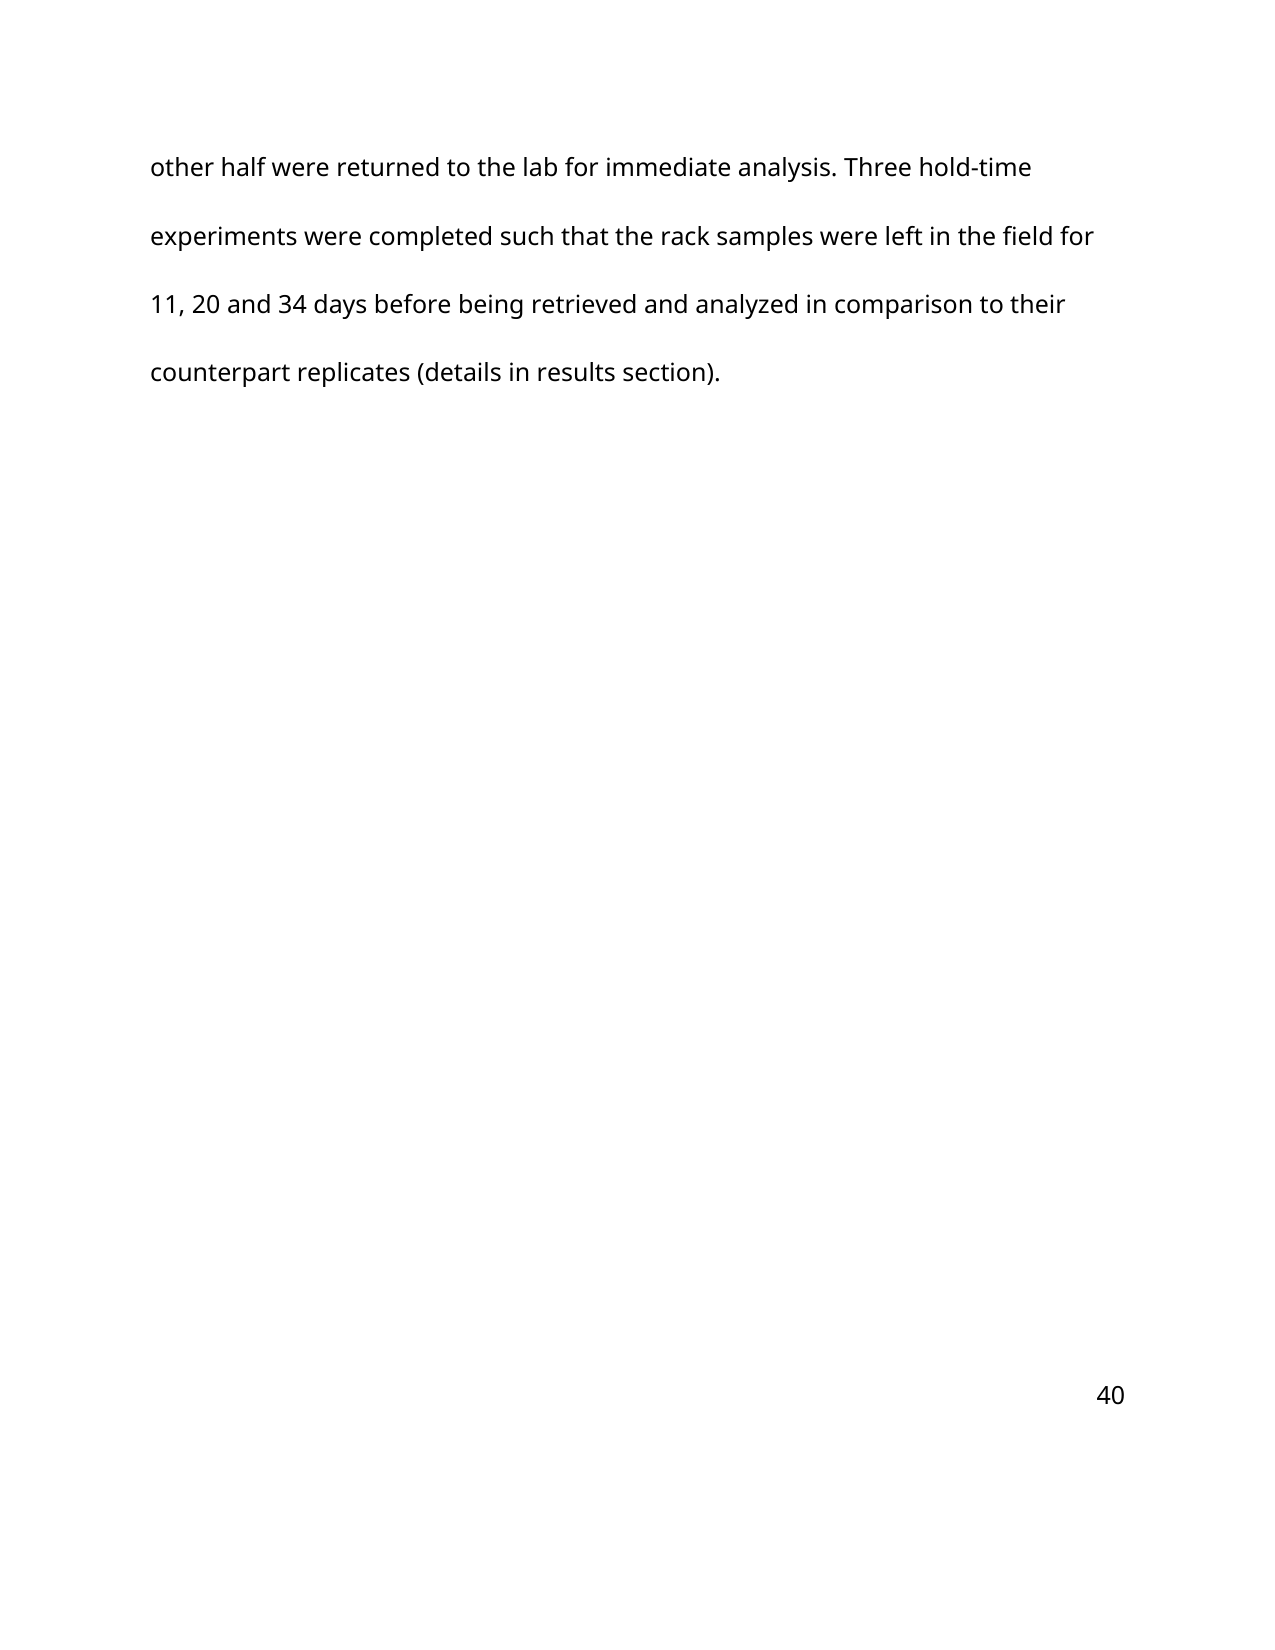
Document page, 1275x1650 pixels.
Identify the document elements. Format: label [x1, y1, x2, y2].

text [150, 150, 1125, 388]
